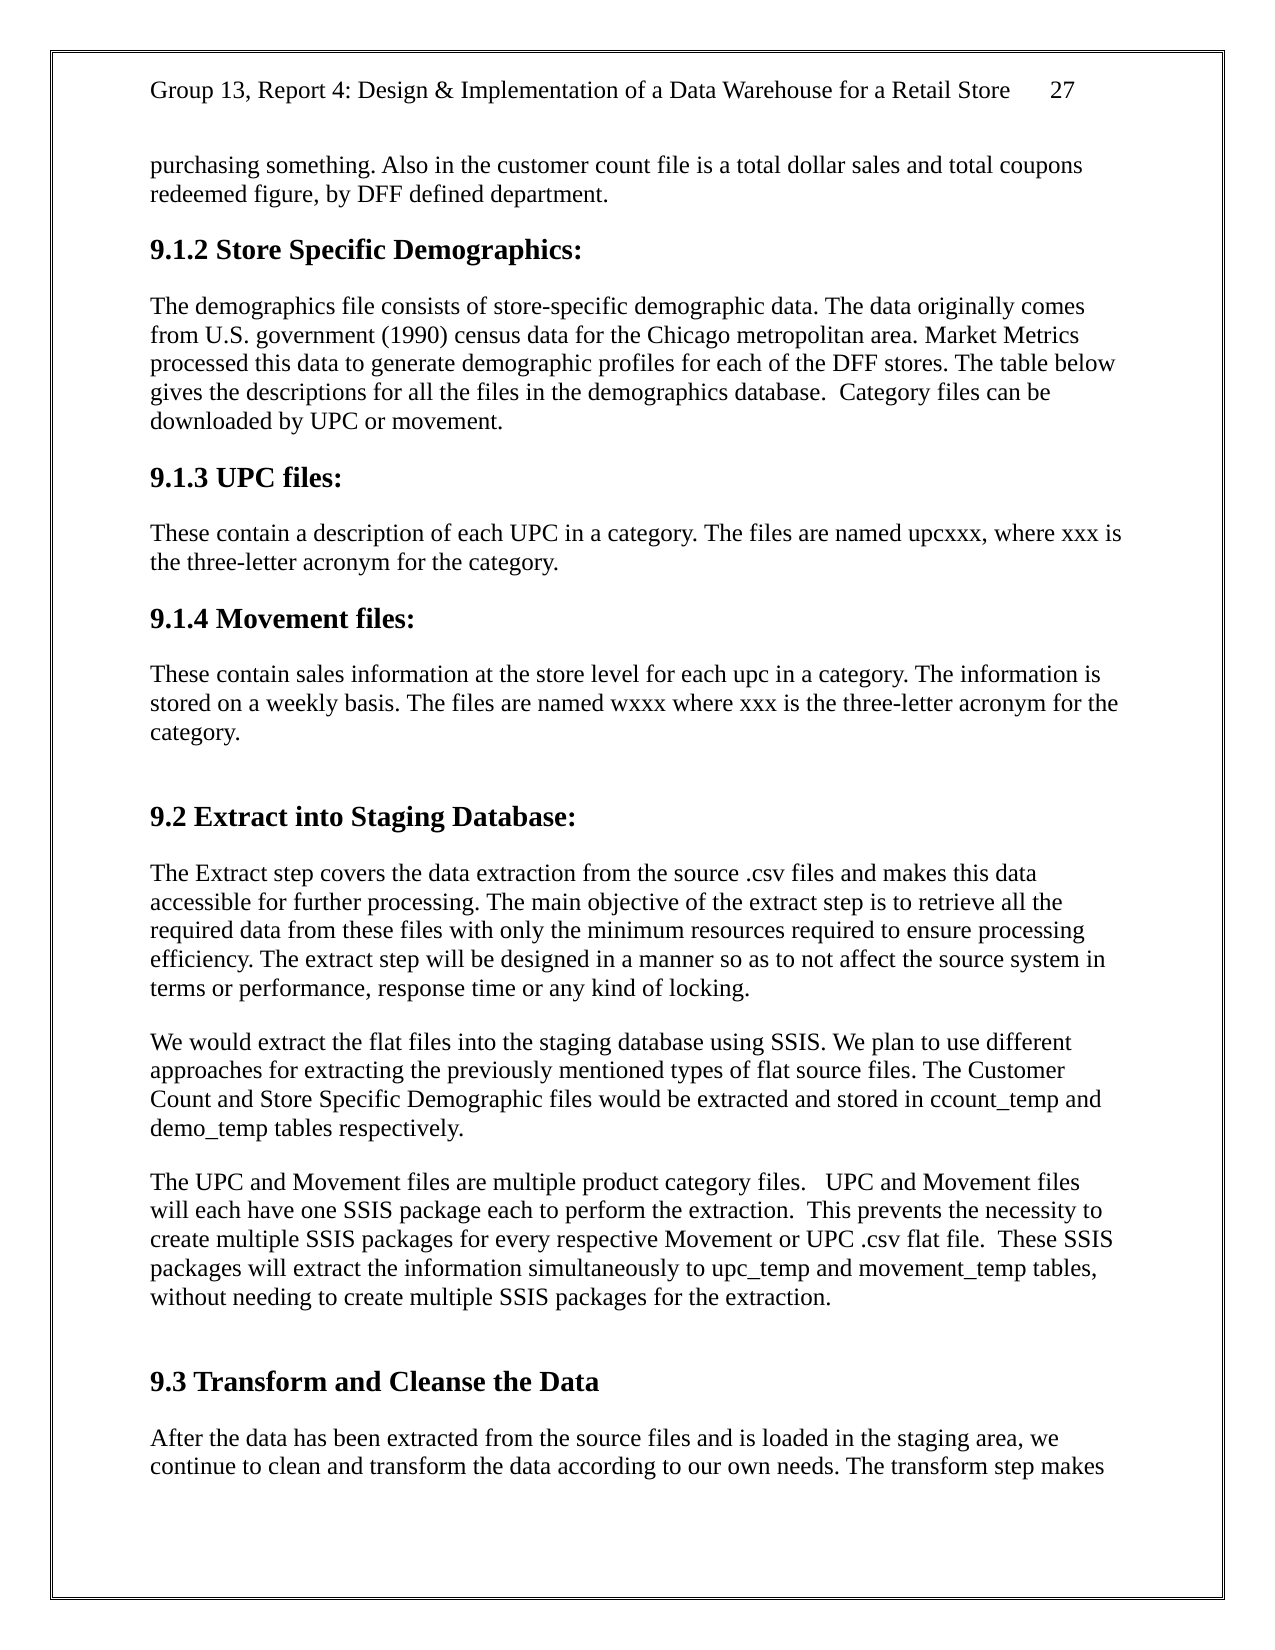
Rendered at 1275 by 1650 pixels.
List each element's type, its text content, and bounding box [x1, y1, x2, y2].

text The Extract step covers the data extraction from the source .csv files and makes this data accessible for further processing. The main objective of the extract step is to retrieve all the required data from these files with only the minimum resources required to ensure processing efficiency. The extract step will be designed in a manner so as to not affect the source system in terms or performance, response time or any kind of locking. [150, 858, 1125, 1002]
subtitle 9.1.4 Movement files: [150, 601, 1125, 634]
subtitle 9.3 Transform and Cleanse the Data [150, 1364, 1125, 1398]
text The demographics file consists of store-specific demographic data. The data originally comes from U.S. government (1990) census data for the Chicago metropolitan area. Market Metrics processed this data to generate demographic profiles for each of the DFF stores. The table below gives the descriptions for all the files in the demographics database. Category files can be downloaded by UPC or movement. [150, 291, 1125, 435]
text These contain sales information at the store level for each upc in a category. The information is stored on a weekly basis. The files are named wxxx where xxx is the three-letter acronym for the category. [150, 659, 1125, 746]
subtitle 9.1.2 Store Specific Demographics: [150, 232, 1125, 266]
text We would extract the flat files into the staging database using SSIS. We plan to use different approaches for extracting the previously mentioned types of flat source files. The Customer Count and Store Specific Demographic files would be extracted and stored in ccount_temp and demo_temp tables respectively. [150, 1027, 1125, 1142]
text These contain a description of each UPC in a category. The files are named upcxxx, where xxx is the three-letter acronym for the category. [150, 518, 1125, 576]
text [150, 1423, 1125, 1480]
text The UPC and Movement files are multiple product category files. UPC and Movement files will each have one SSIS package each to perform the extraction. This prevents the necessity to create multiple SSIS packages for every respective Movement or UPC .csv flat file. These SSIS packages will extract the information simultaneously to upc_temp and movement_temp tables, without needing to create multiple SSIS packages for the extraction. [150, 1167, 1125, 1310]
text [150, 150, 1125, 207]
subtitle 9.1.3 UPC files: [150, 460, 1125, 493]
subtitle 9.2 Extract into Staging Database: [150, 799, 1125, 833]
